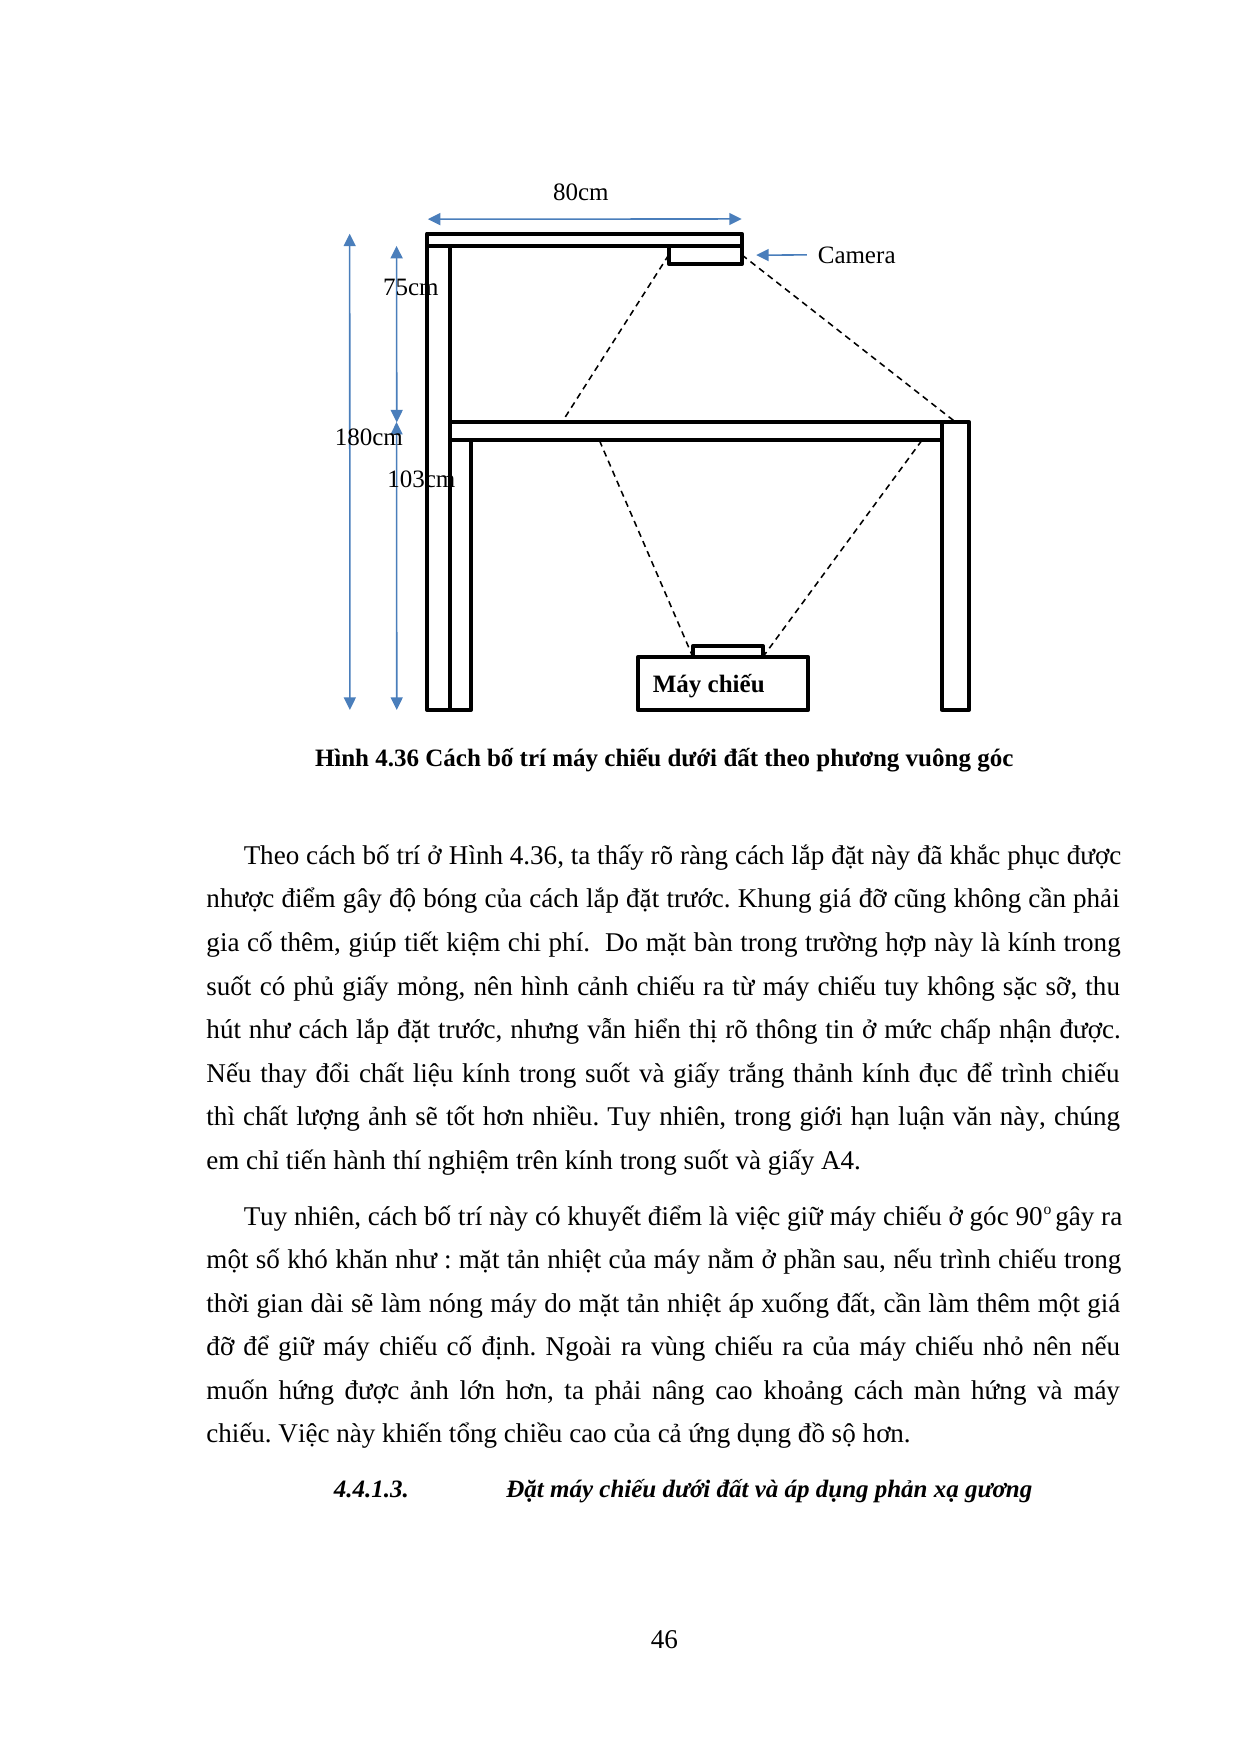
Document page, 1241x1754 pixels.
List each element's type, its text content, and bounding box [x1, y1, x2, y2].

subtitle Đặt máy chiếu dưới đất và áp dụng phản xạ gương [296, 1474, 1122, 1502]
text Tuy nhiên, cách bố trí này có khuyết điểm là việc giữ máy chiếu ở góc 90o gây ra một số khó khăn như : mặt tản nhiệt của máy nằm ở phần sau, nếu trình chiếu trong thời gian dài sẽ làm nóng máy do mặt tản nhiệt áp xuống đất, cần làm thêm một giá đỡ để giữ máy chiếu cố định. Ngoài ra vùng chiếu ra của máy chiếu nhỏ nên nếu muốn hứng được ảnh lớn hơn, ta phải nâng cao khoảng cách màn hứng và máy chiếu. Việc này khiến tổng chiều cao của cả ứng dụng đồ sộ hơn. [206, 1200, 1122, 1449]
